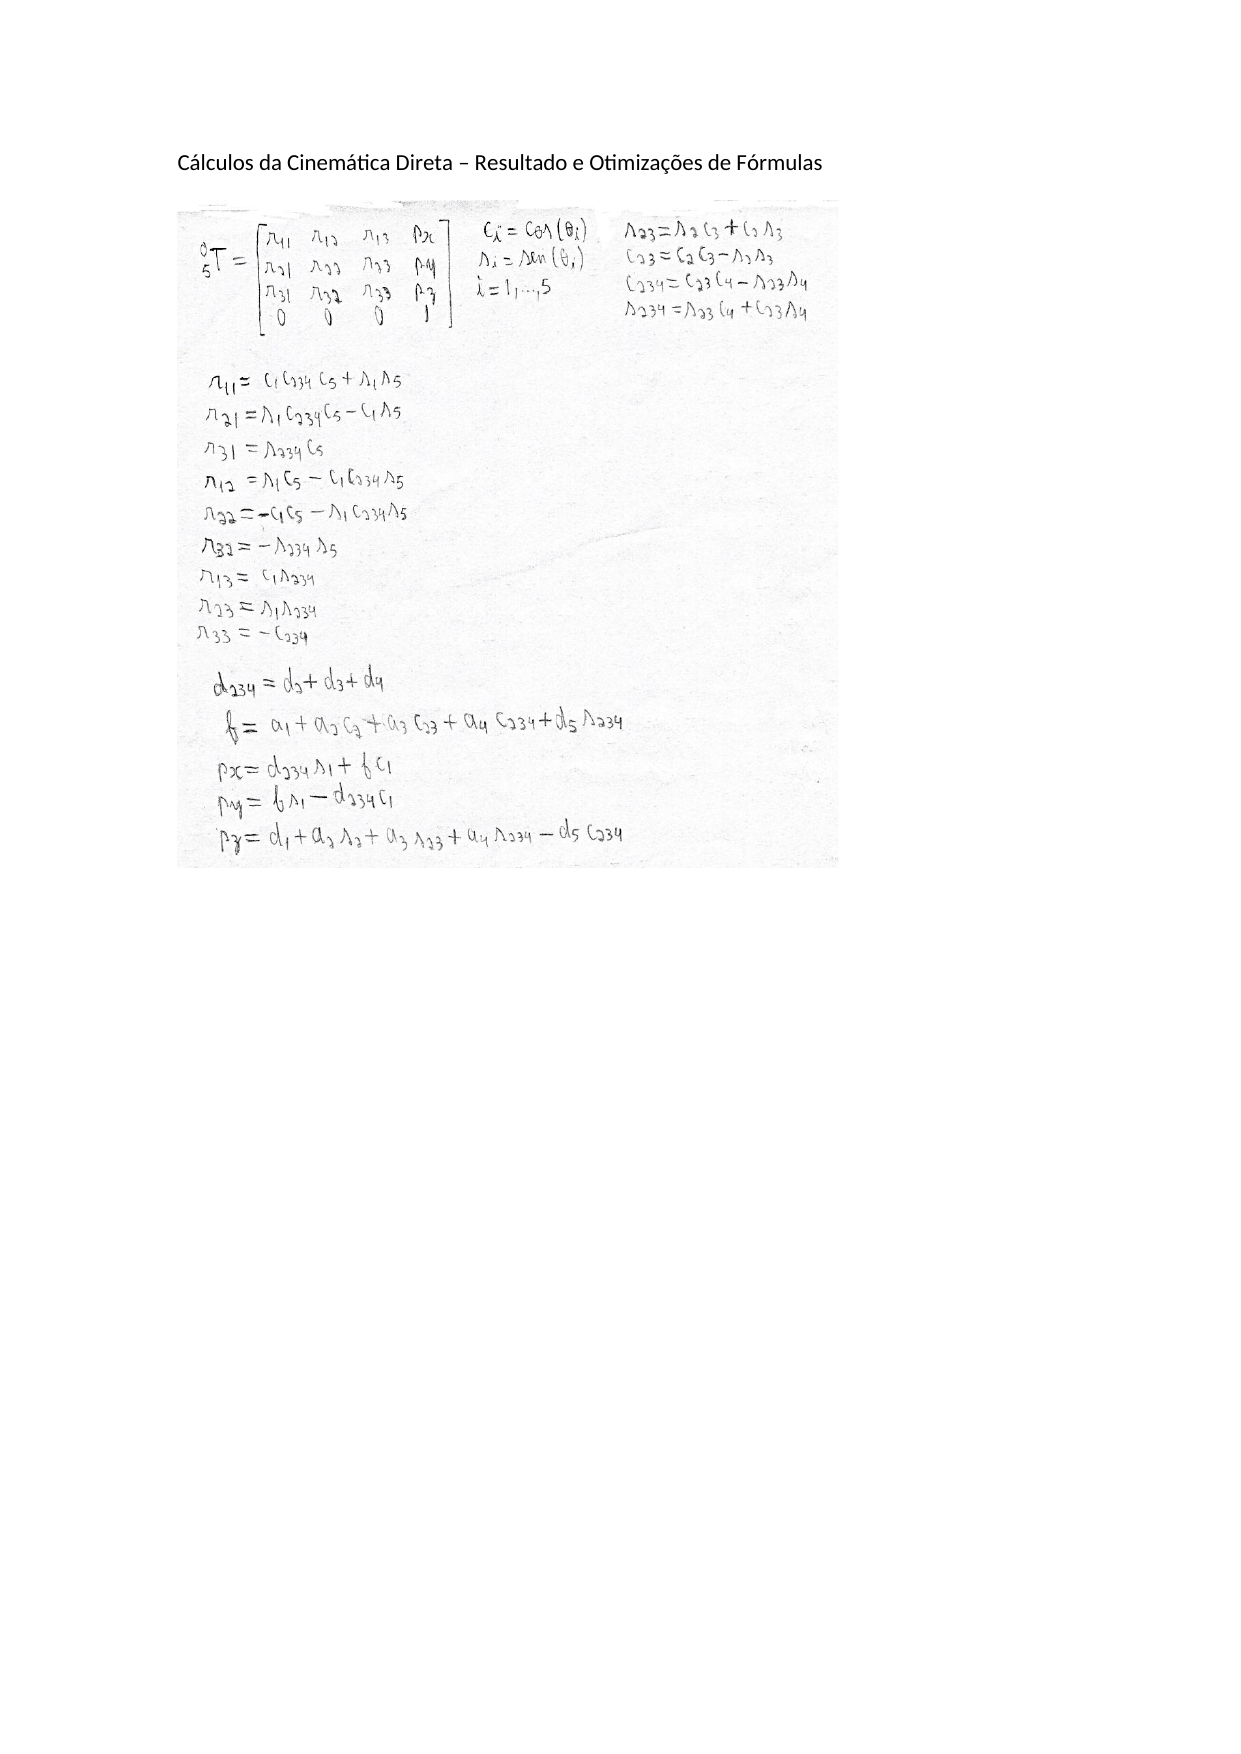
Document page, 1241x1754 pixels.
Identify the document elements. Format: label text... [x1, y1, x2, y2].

text Cálculos da Cinemática Direta – Resultado e Otimizações de Fórmulas [177, 148, 1063, 176]
picture [177, 200, 839, 868]
